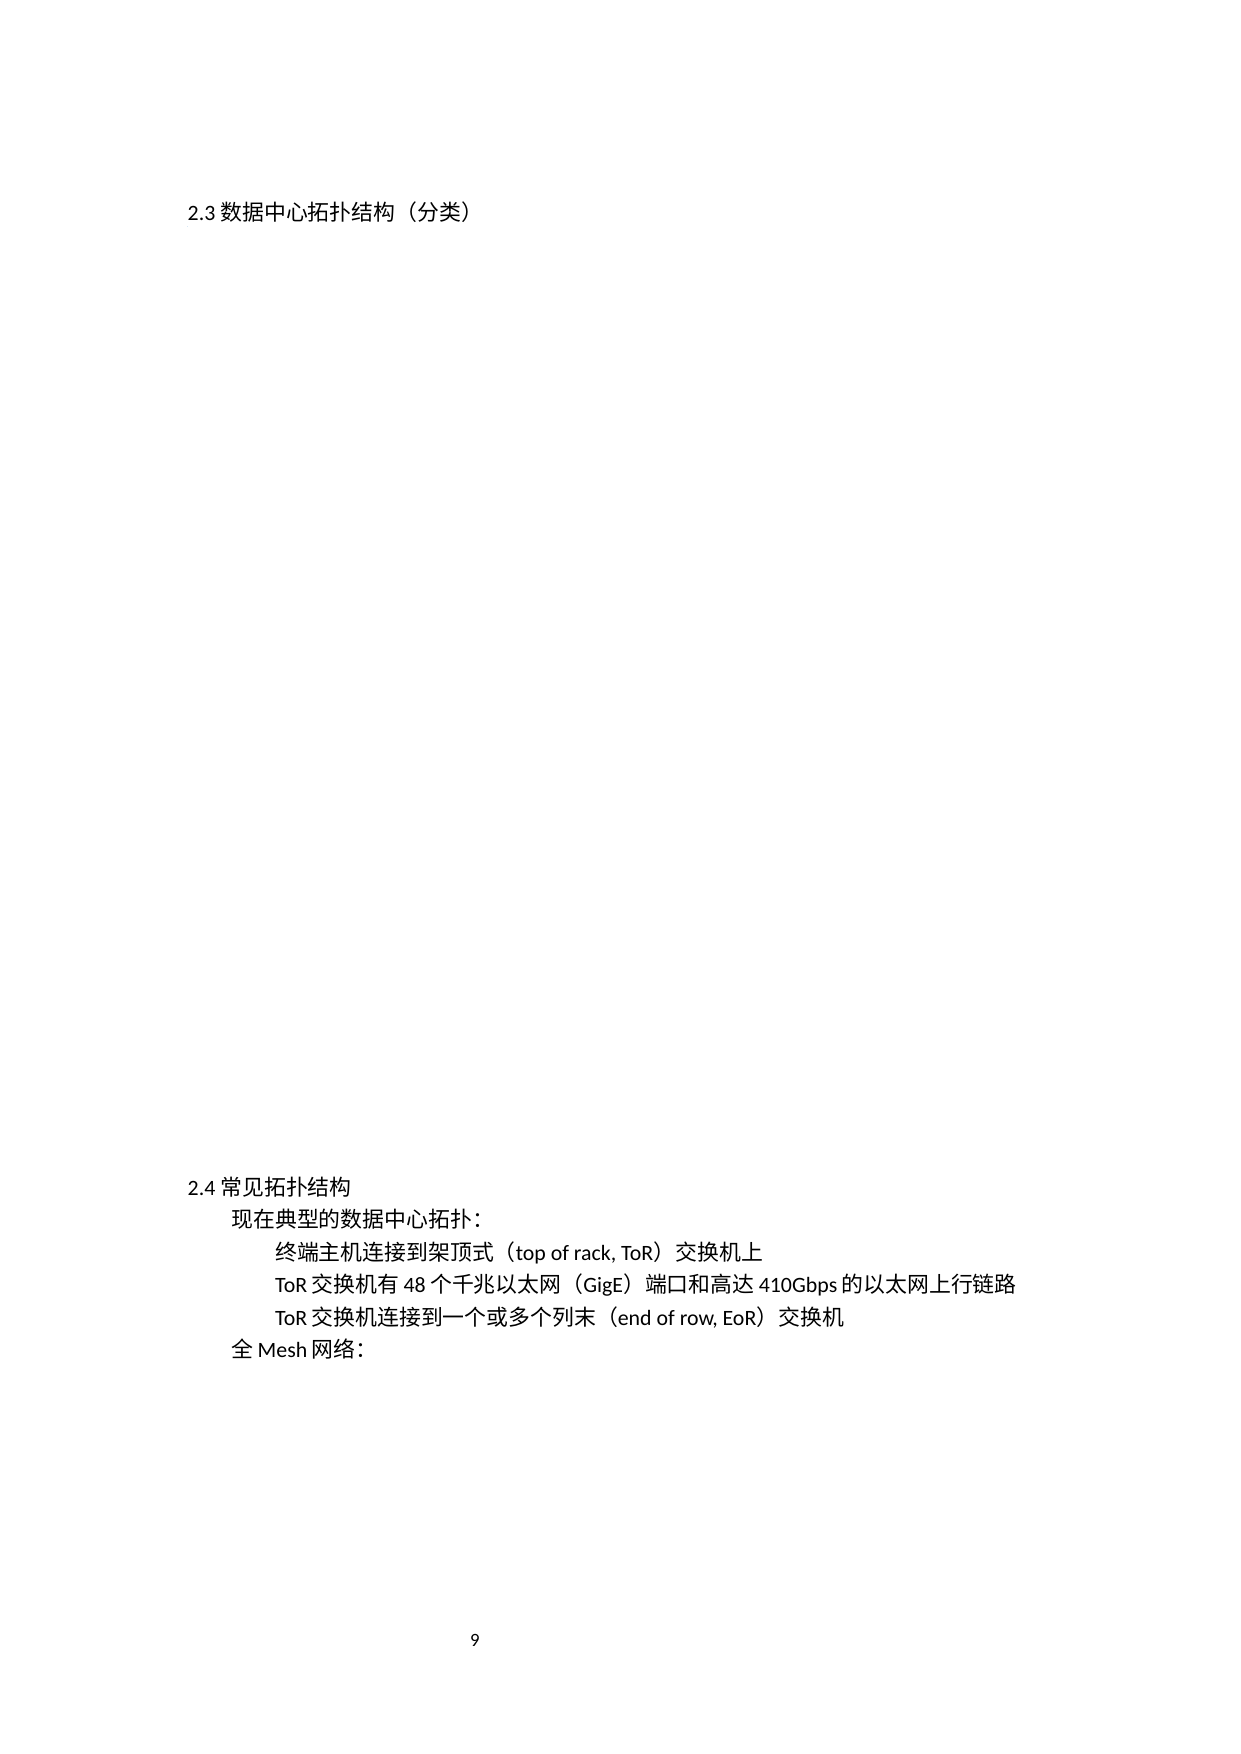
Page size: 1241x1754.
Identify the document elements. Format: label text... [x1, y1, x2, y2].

text 现在典型的数据中心拓扑： [187, 1202, 1053, 1234]
text 全Mesh网络： [187, 1332, 1053, 1364]
list 常见拓扑结构 [187, 1169, 1053, 1202]
text ToR交换机连接到一个或多个列末（end of row, EoR）交换机 [231, 1299, 1053, 1332]
text 终端主机连接到架顶式（top of rack, ToR）交换机上 [231, 1234, 1053, 1267]
list 数据中心拓扑结构（分类） [187, 194, 1053, 227]
text ToR交换机有48个千兆以太网（GigE）端口和高达410Gbps的以太网上行链路 [231, 1267, 1053, 1299]
